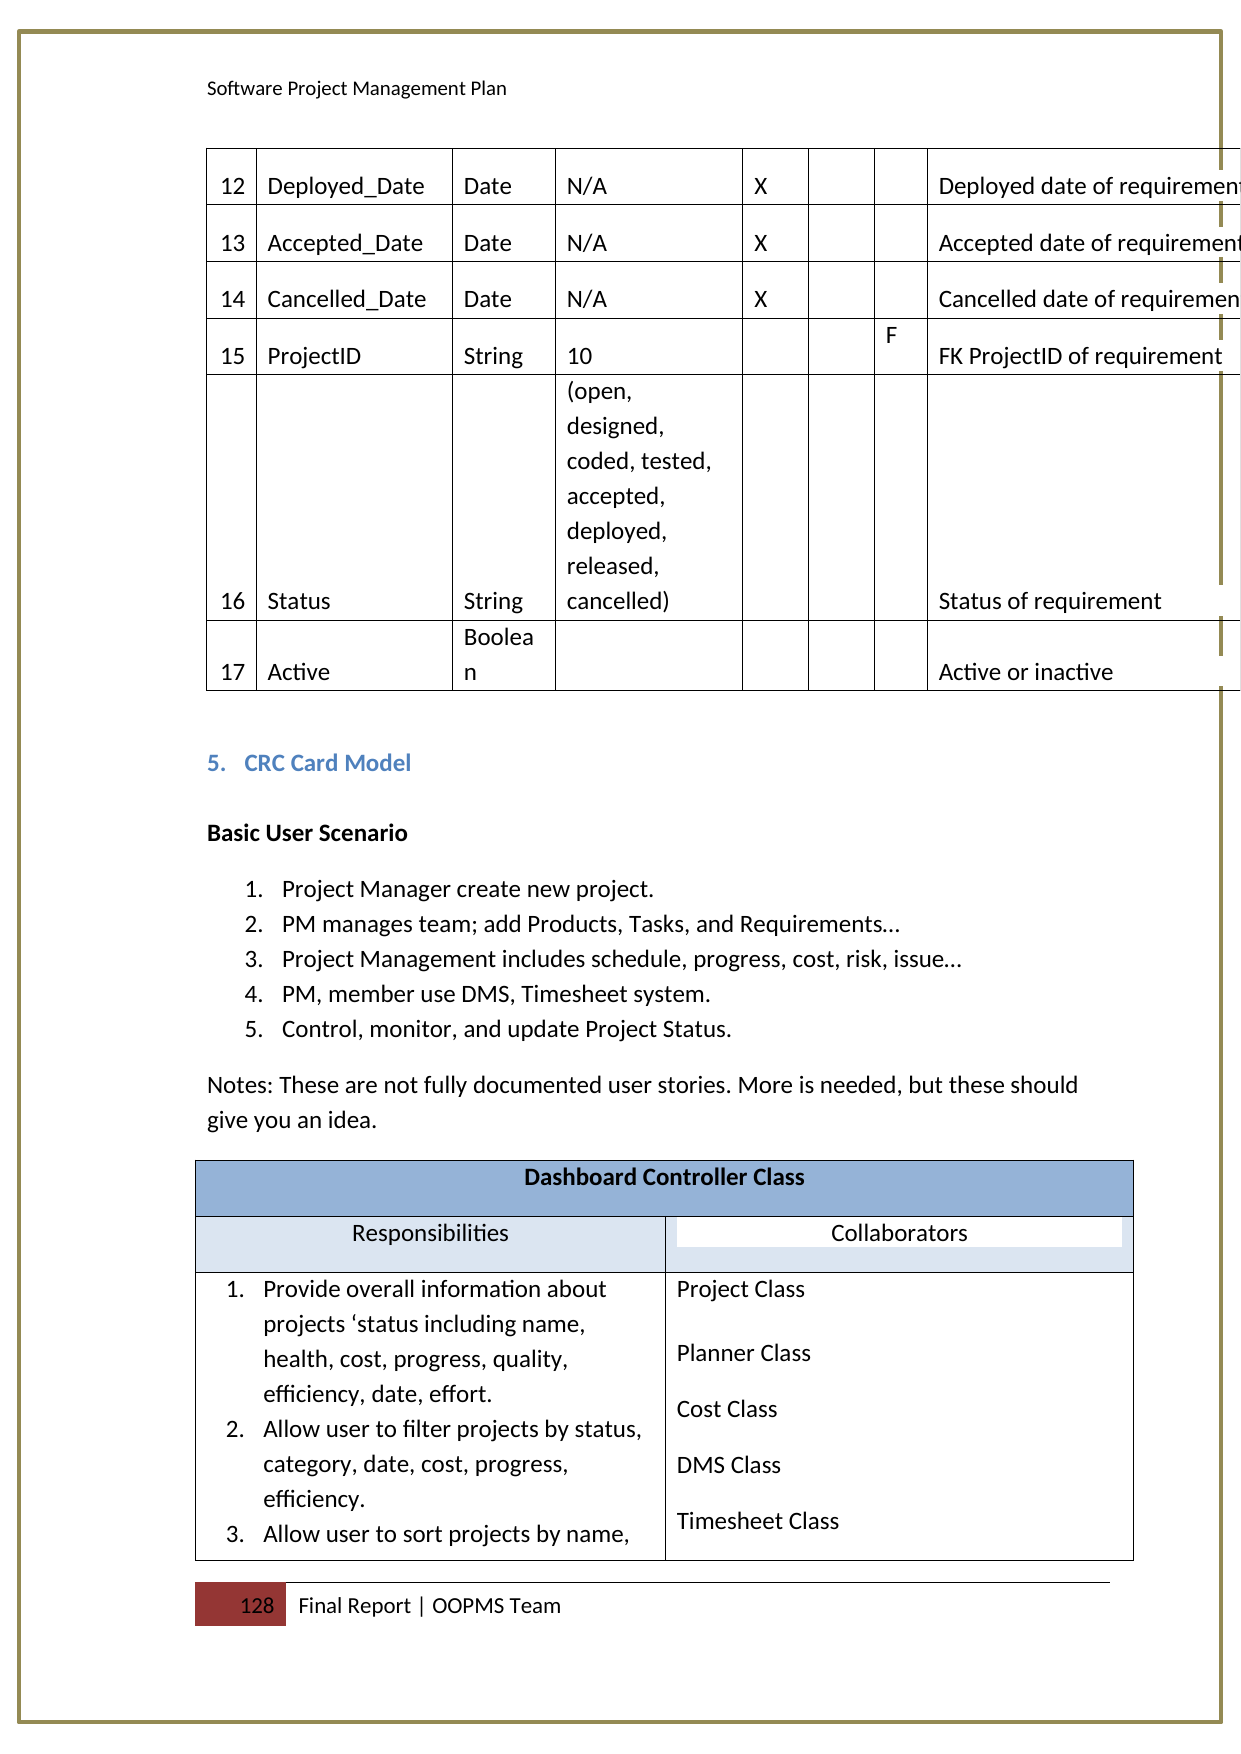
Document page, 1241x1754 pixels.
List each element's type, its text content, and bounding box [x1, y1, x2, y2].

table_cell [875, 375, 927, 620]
text Notes: These are not fully documented user stories. More is needed, but these should give you an idea. [207, 1069, 1122, 1134]
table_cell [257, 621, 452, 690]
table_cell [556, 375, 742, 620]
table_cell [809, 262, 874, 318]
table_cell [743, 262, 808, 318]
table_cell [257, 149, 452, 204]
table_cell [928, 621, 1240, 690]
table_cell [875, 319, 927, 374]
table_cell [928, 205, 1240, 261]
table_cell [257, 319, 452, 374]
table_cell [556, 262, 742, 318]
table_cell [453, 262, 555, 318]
text Basic User Scenario [207, 782, 1122, 848]
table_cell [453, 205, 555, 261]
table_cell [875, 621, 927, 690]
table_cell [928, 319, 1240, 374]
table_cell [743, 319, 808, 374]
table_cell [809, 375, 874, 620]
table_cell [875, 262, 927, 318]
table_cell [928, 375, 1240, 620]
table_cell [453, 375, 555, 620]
list Project Manager create new project. [244, 873, 1122, 903]
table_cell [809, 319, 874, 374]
list PM manages team; add Products, Tasks, and Requirements… [244, 908, 1122, 938]
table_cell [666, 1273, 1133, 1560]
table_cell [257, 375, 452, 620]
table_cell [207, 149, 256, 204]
list PM, member use DMS, Timesheet system. [244, 978, 1122, 1008]
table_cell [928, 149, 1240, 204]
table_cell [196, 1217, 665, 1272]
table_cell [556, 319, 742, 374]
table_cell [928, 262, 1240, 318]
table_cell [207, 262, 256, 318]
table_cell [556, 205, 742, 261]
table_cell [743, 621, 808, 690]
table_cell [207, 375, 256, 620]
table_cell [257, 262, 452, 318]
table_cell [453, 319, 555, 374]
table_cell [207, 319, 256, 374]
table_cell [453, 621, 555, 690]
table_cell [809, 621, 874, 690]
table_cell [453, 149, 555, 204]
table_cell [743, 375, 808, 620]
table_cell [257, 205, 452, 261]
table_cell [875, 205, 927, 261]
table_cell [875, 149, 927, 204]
list Project Management includes schedule, progress, cost, risk, issue… [244, 943, 1122, 973]
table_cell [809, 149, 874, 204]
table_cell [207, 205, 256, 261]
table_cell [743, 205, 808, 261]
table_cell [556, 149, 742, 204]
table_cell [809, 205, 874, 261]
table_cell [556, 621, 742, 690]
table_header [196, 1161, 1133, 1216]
subtitle CRC Card Model [207, 747, 1122, 778]
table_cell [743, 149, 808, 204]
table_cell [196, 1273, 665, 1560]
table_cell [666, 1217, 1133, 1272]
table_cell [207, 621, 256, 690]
list Control, monitor, and update Project Status. [244, 1013, 1122, 1043]
